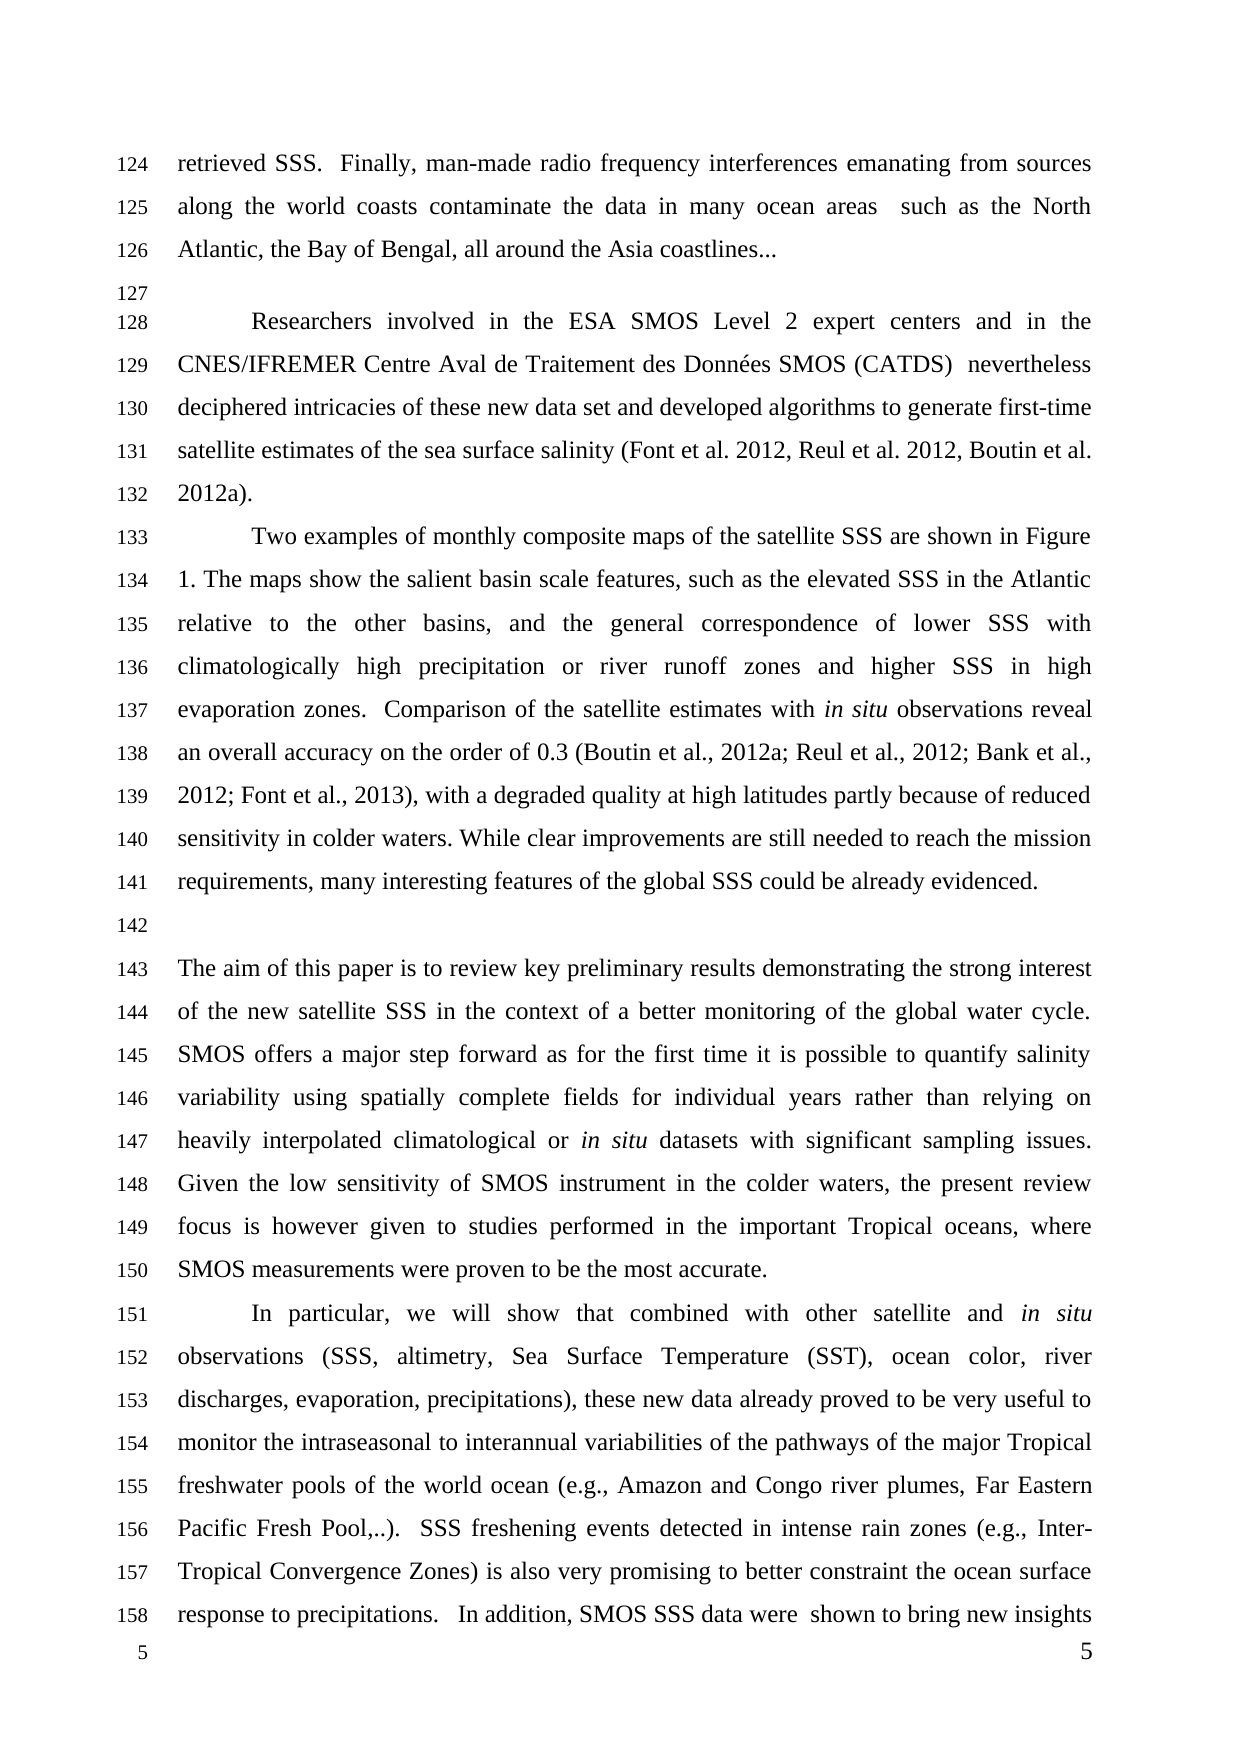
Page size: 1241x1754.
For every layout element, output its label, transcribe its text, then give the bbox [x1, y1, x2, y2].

text Researchers involved in the ESA SMOS Level 2 expert centers and in the CNES/IFREMER Centre Aval de Traitement des Données SMOS (CATDS) nevertheless deciphered intricacies of these new data set and developed algorithms to generate first-time satellite estimates of the sea surface salinity (Font et al. 2012, Reul et al. 2012, Boutin et al. 2012a). [177, 306, 1092, 507]
text The aim of this paper is to review key preliminary results demonstrating the strong interest of the new satellite SSS in the context of a better monitoring of the global water cycle. SMOS offers a major step forward as for the first time it is possible to quantify salinity variability using spatially complete fields for individual years rather than relying on heavily interpolated climatological or in situ datasets with significant sampling issues. Given the low sensitivity of SMOS instrument in the colder waters, the present review focus is however given to studies performed in the important Tropical oceans, where SMOS measurements were proven to be the most accurate. [177, 953, 1092, 1283]
text Two examples of monthly composite maps of the satellite SSS are shown in Figure 1. The maps show the salient basin scale features, such as the elevated SSS in the Atlantic relative to the other basins, and the general correspondence of lower SSS with climatologically high precipitation or river runoff zones and higher SSS in high evaporation zones. Comparison of the satellite estimates with in situ observations reveal an overall accuracy on the order of 0.3 (Boutin et al., 2012a; Reul et al., 2012; Bank et al., 2012; Font et al., 2013), with a degraded quality at high latitudes partly because of reduced sensitivity in colder waters. While clear improvements are still needed to reach the mission requirements, many interesting features of the global SSS could be already evidenced. [177, 521, 1092, 895]
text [177, 1298, 1092, 1628]
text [177, 148, 1092, 263]
